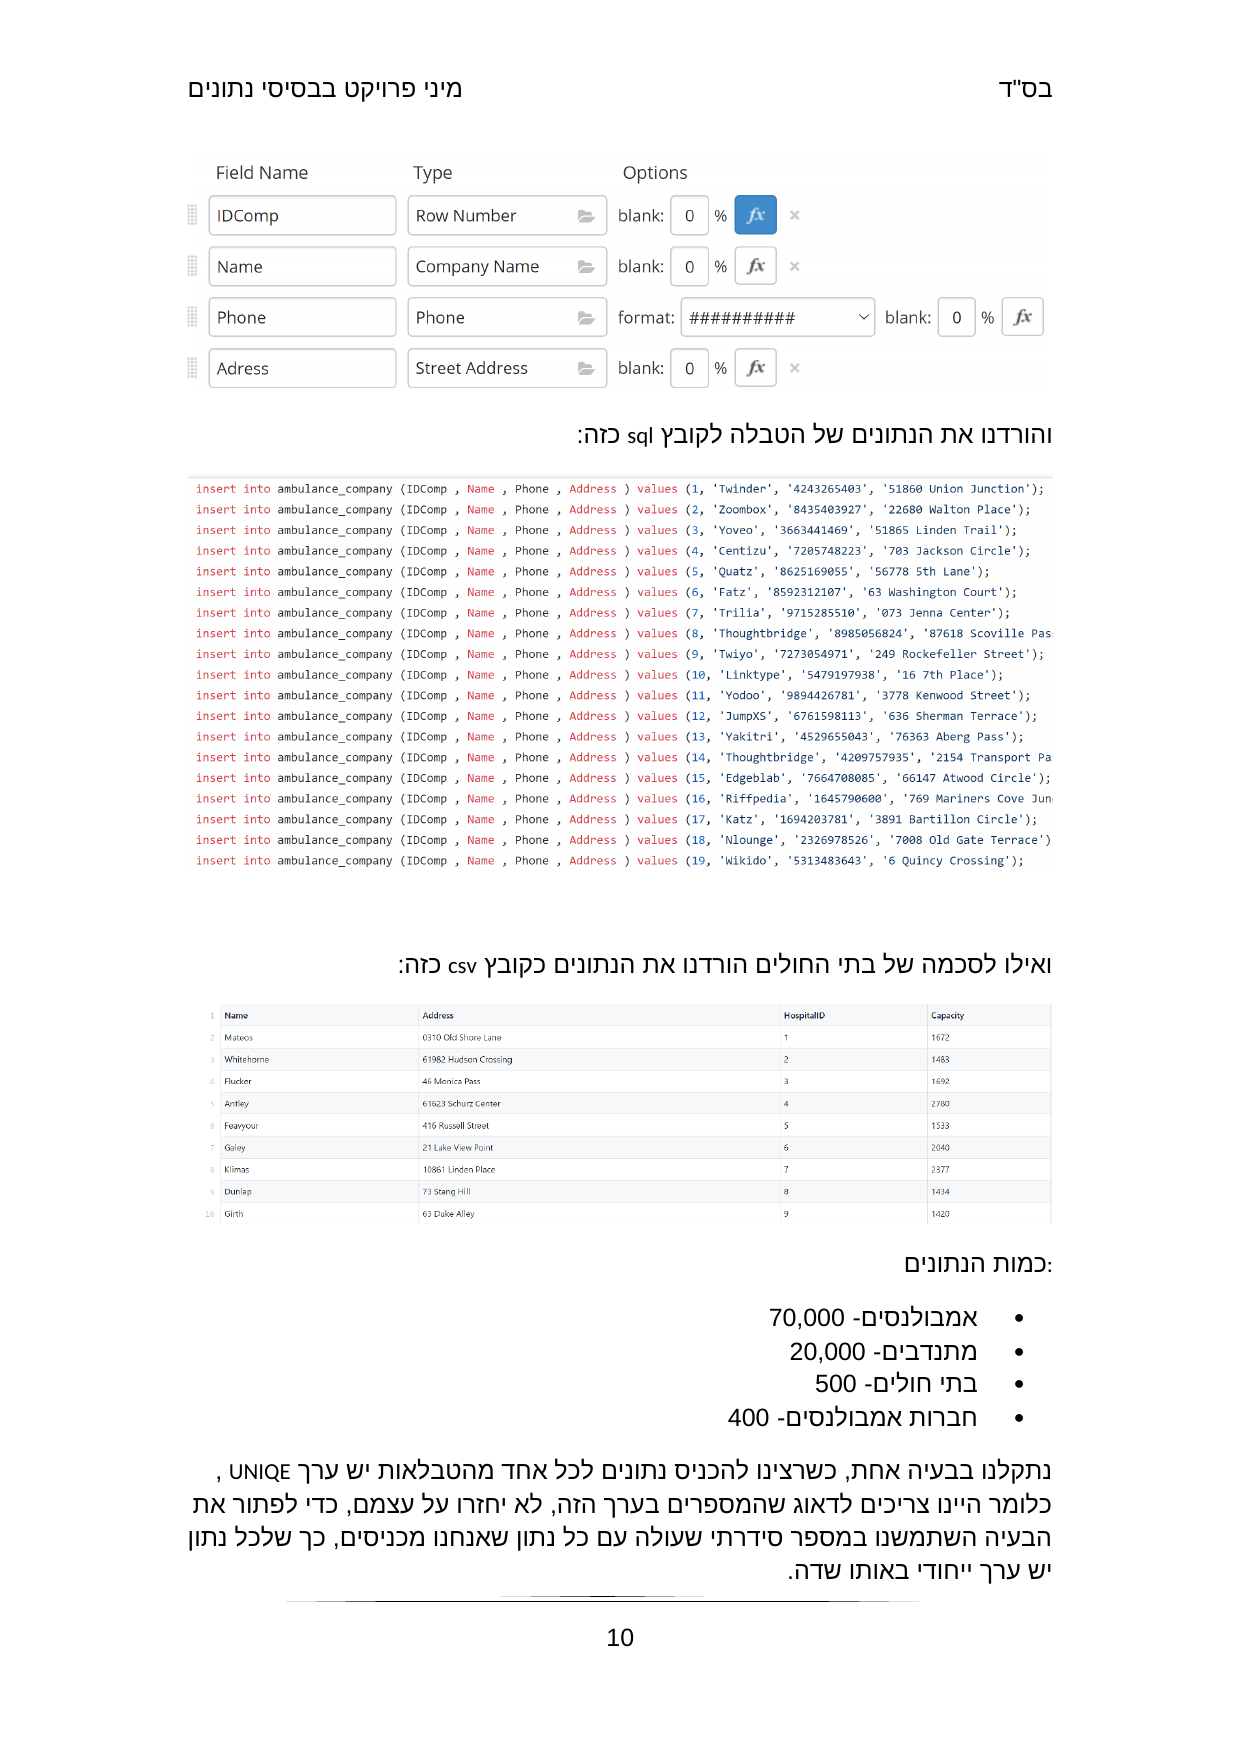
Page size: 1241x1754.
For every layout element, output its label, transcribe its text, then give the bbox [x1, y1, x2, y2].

list בתי חולים- 500 [187, 1369, 1015, 1398]
text והורדנו את הנתונים של הטבלה לקובץ sql כזה: [187, 420, 1053, 449]
text נתקלנו בבעיה אחת, כשרצינו להכניס נתונים לכל אחד מהטבלאות יש ערך UNIQE ,כלומר היינו צריכים לדאוג שהמספרים בערך הזה, לא יחזרו על עצמם, כדי לפתור את הבעיה השתמשנו במספר סידרתי שעולה עם כל נתון שאנחנו מכניסים, כך שלכל נתון יש ערך ייחודי באותו שדה. [187, 1456, 1053, 1584]
text ואילו לסכמה של בתי החולים הורדנו את הנתונים כקובץ csv כזה: [187, 950, 1053, 979]
text כמות הנתונים: [187, 1249, 1053, 1278]
picture [188, 1004, 1053, 1224]
list מתנדבים- 20,000 [187, 1336, 1015, 1365]
picture [187, 150, 1053, 396]
picture [188, 474, 1053, 873]
list חברות אמבולנסים- 400 [187, 1402, 1015, 1431]
list אמבולנסים- 70,000 [187, 1303, 1015, 1332]
